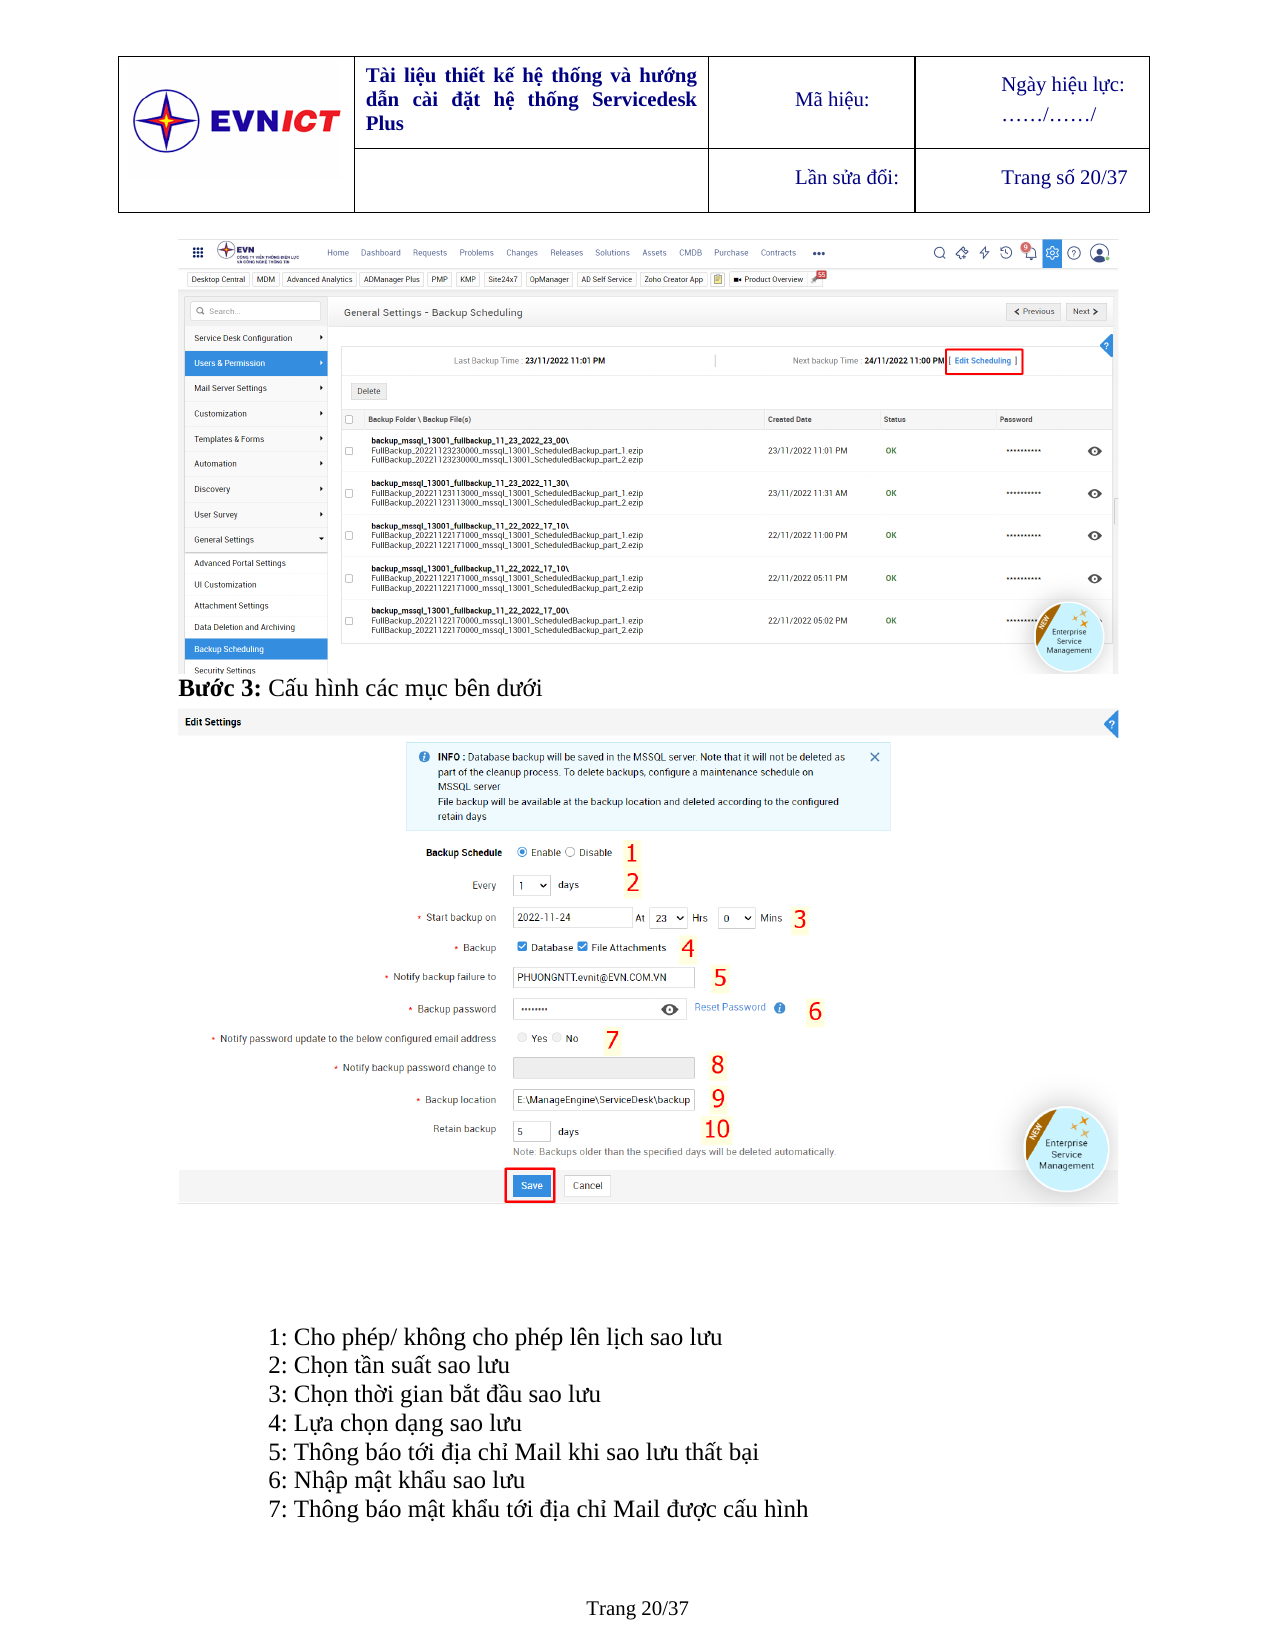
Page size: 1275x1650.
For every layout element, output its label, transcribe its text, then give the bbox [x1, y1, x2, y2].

list 1: Cho phép/ không cho phép lên lịch sao lưu [268, 1322, 1157, 1351]
picture [129, 57, 344, 182]
list 3: Chọn thời gian bắt đầu sao lưu [268, 1379, 1157, 1408]
list Bước 3: Cấu hình các mục bên dưới [178, 673, 1157, 702]
list 2: Chọn tần suất sao lưu [268, 1351, 1157, 1379]
list 5: Thông báo tới địa chỉ Mail khi sao lưu thất bại [268, 1437, 1157, 1466]
picture [178, 239, 1119, 674]
picture [178, 702, 1119, 1207]
list 6: Nhập mật khẩu sao lưu [268, 1466, 1157, 1494]
list 4: Lựa chọn dạng sao lưu [268, 1408, 1157, 1437]
list 7: Thông báo mật khẩu tới địa chỉ Mail được cấu hình [268, 1494, 1157, 1523]
